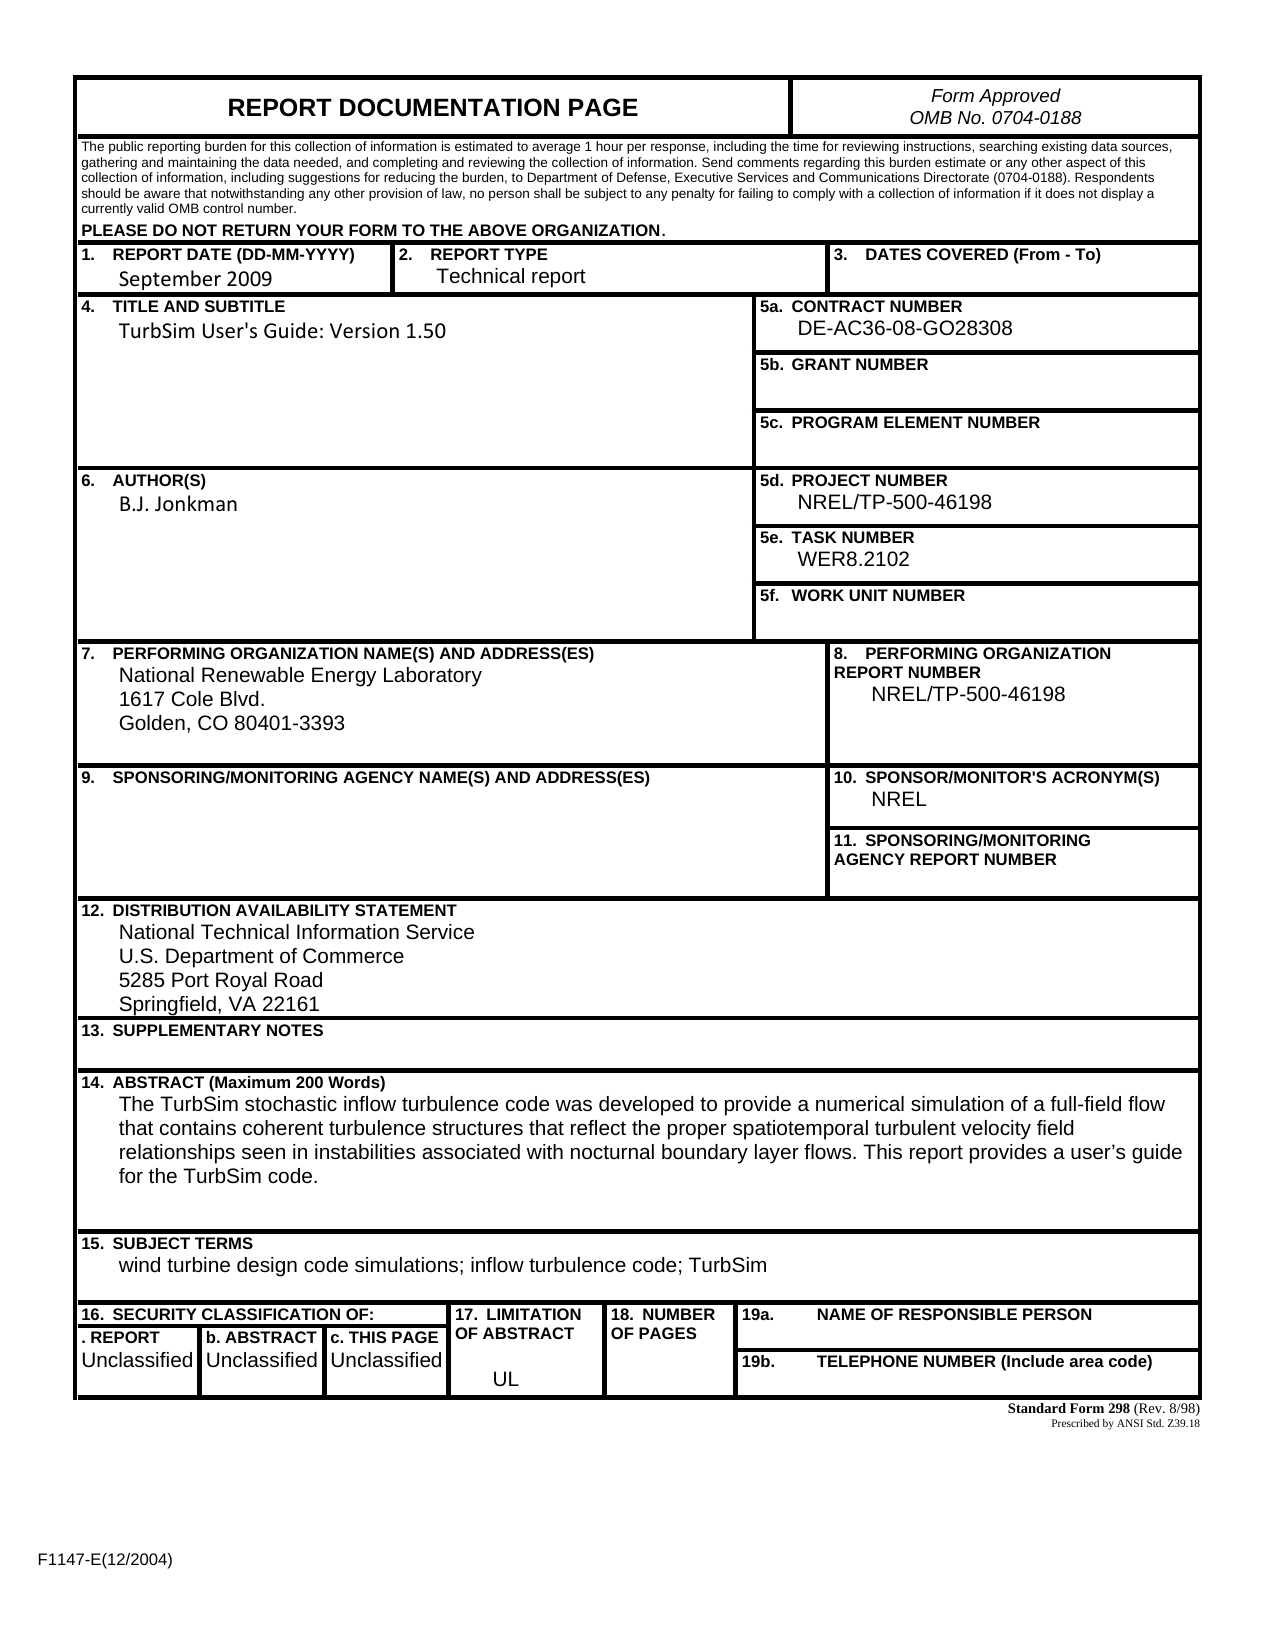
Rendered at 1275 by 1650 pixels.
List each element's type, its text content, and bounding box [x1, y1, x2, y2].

table_cell 13. SUPPLEMENTARY NOTES [77, 1017, 1198, 1068]
table_cell 5e. TASK NUMBER WER8.2102 [756, 528, 1198, 581]
table_cell 14. ABSTRACT (Maximum 200 Words) The TurbSim stochastic inflow turbulence code was developed to provide a numerical simulation of a full-field flow that contains coherent turbulence structures that reflect the proper spatiotemporal turbulent velocity field relationships seen in instabilities associated with nocturnal boundary layer flows. This report provides a user’s guide for the TurbSim code. [77, 1069, 1198, 1229]
table_cell b. ABSTRACT Unclassified [202, 1328, 322, 1395]
table_cell 17. LIMITATION OF ABSTRACT UL [451, 1305, 602, 1395]
table_cell 12. DISTRIBUTION AVAILABILITY STATEMENT National Technical Information Service U.S. Department of Commerce 5285 Port Royal Road Springfield, VA 22161 [77, 897, 1198, 1016]
text Standard Form 298 (Rev. 8/98) Prescribed by ANSI Std. Z39.18 [75, 1400, 1200, 1430]
table_cell 5f. WORK UNIT NUMBER [756, 586, 1198, 639]
table_cell 9. SPONSORING/MONITORING AGENCY NAME(S) AND ADDRESS(ES) [77, 764, 825, 896]
table_cell 6. AUTHOR(S) [77, 467, 752, 639]
table_cell 4. TITLE AND SUBTITLE [77, 293, 752, 466]
table_cell 2. REPORT TYPE Technical report [395, 245, 825, 292]
table_cell 15. SUBJECT TERMS wind turbine design code simulations; inflow turbulence code; TurbSim [77, 1230, 1198, 1300]
table_cell The public reporting burden for this collection of information is estimated to average 1 hour per response, including the time for reviewing instructions, searching existing data sources, gathering and maintaining the data needed, and completing and reviewing the collection of information. Send comments regarding this burden estimate or any other aspect of this collection of information, including suggestions for reducing the burden, to Department of Defense, Executive Services and Communications Directorate (0704-0188). Respondents should be aware that notwithstanding any other provision of law, no person shall be subject to any penalty for failing to comply with a collection of information if it does not display a currently valid OMB control number. PLEASE DO NOT RETURN YOUR FORM TO THE ABOVE ORGANIZATION. [77, 135, 1198, 240]
table_header REPORT DOCUMENTATION PAGE [77, 80, 788, 134]
table_cell 7. PERFORMING ORGANIZATION NAME(S) AND ADDRESS(ES) National Renewable Energy Laboratory 1617 Cole Blvd. Golden, CO 80401-3393 [77, 640, 825, 763]
table_cell 19a. NAME OF RESPONSIBLE PERSON [738, 1305, 1198, 1347]
table_cell c. THIS PAGE Unclassified [327, 1328, 446, 1395]
table_cell 5d. PROJECT NUMBER NREL/ [756, 470, 1198, 523]
table_header Form Approved OMB No. 0704-0188 [793, 80, 1198, 134]
table_cell 8. PERFORMING ORGANIZATION REPORT NUMBER NREL/ [830, 644, 1198, 763]
table_cell 3. DATES COVERED (From - To) [830, 245, 1198, 292]
table_cell . REPORT Unclassified [77, 1325, 197, 1395]
table_cell 5a. CONTRACT NUMBER DE-AC36-08-GO28308 [756, 297, 1198, 350]
table_cell 11. SPONSORING/MONITORING AGENCY REPORT NUMBER [830, 830, 1198, 896]
table_cell 10. SPONSOR/MONITOR'S ACRONYM(S) NREL [830, 768, 1198, 826]
table_cell 5b. GRANT NUMBER [756, 355, 1198, 408]
table_cell 19b. TELEPHONE NUMBER (Include area code) [738, 1352, 1198, 1395]
table_cell 18. NUMBER OF PAGES [607, 1305, 733, 1395]
table_cell 5c. PROGRAM ELEMENT NUMBER [756, 413, 1198, 466]
table_cell 16. SECURITY CLASSIFICATION OF: [77, 1301, 446, 1323]
table_cell 1. REPORT DATE (DD-MM-YYYY) [77, 241, 390, 292]
